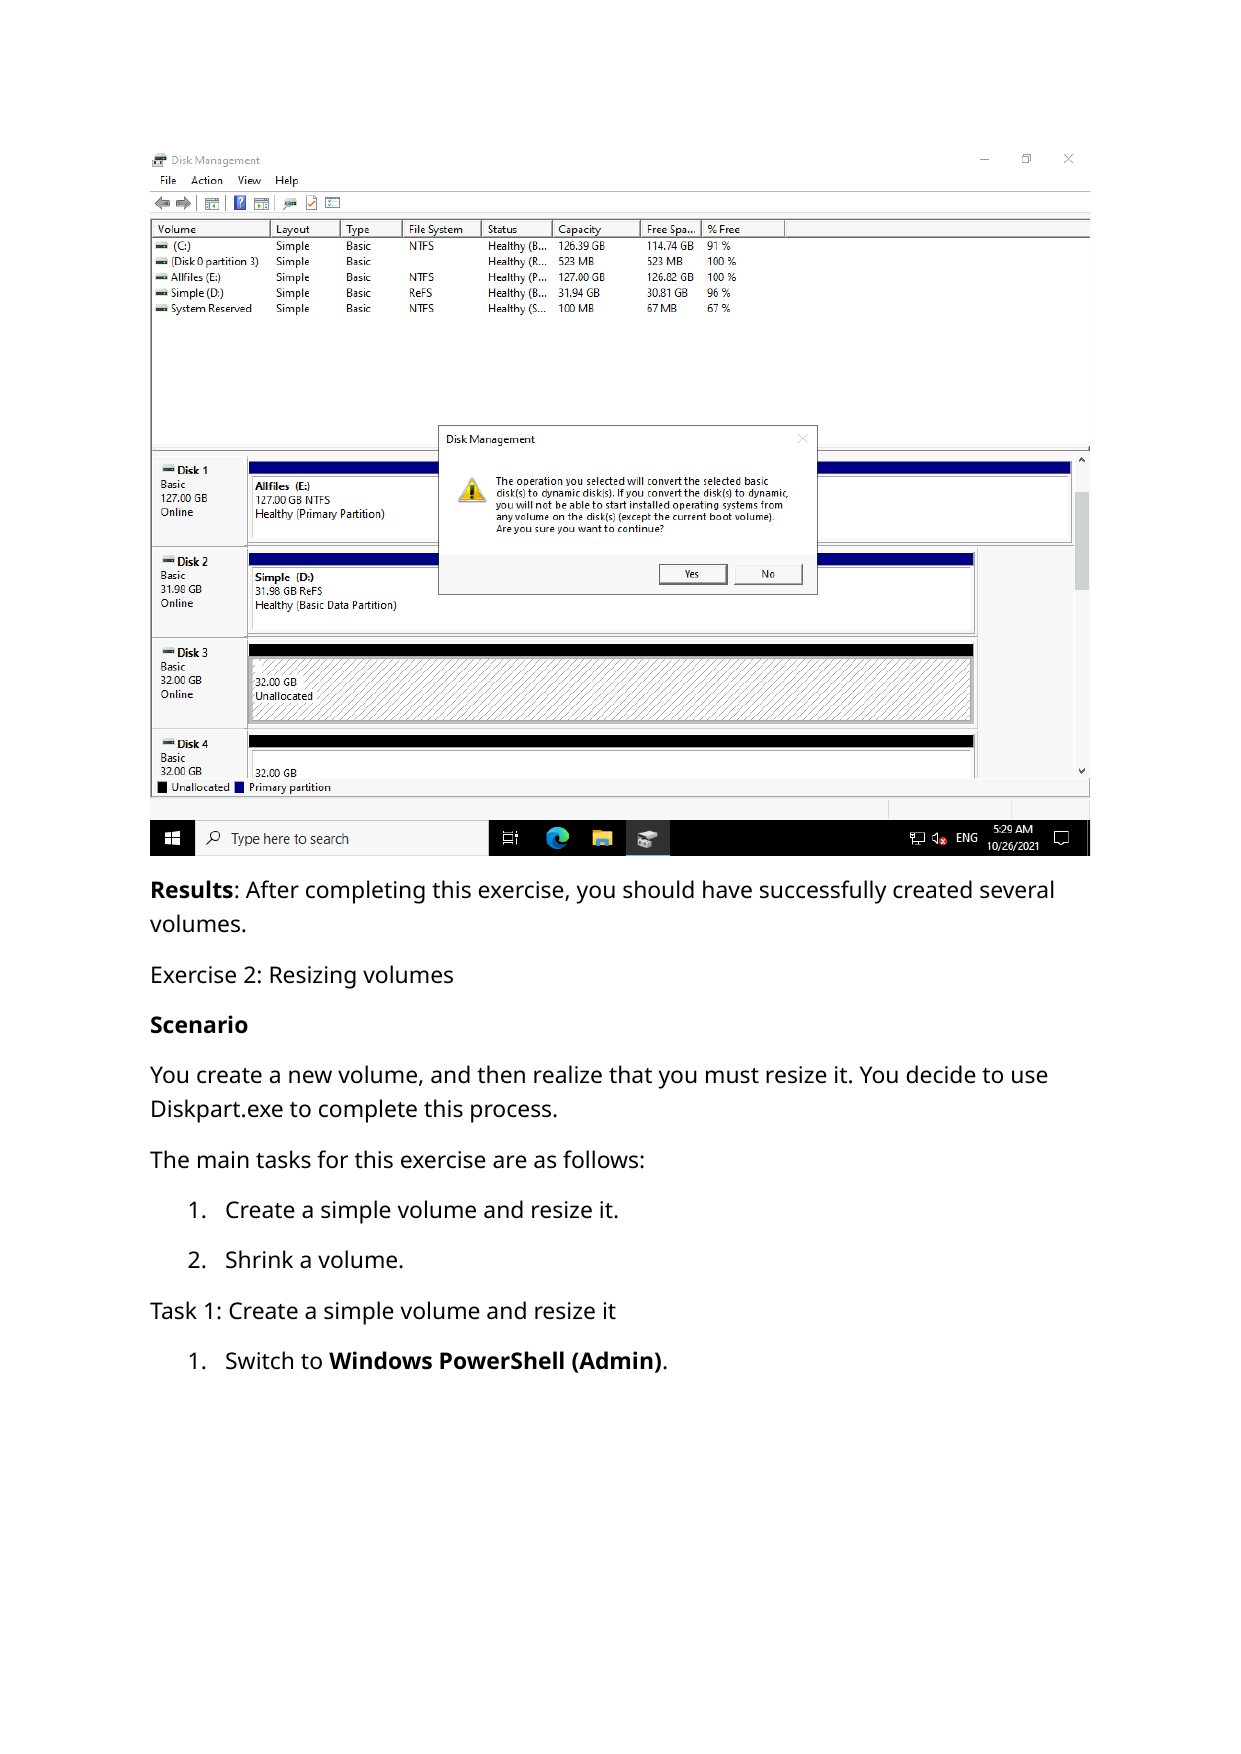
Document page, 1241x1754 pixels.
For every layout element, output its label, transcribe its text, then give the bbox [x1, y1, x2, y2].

text Scenario [150, 1009, 1090, 1040]
text Results: After completing this exercise, you should have successfully created several volumes. [150, 874, 1090, 939]
list Shrink a volume. [187, 1244, 1090, 1276]
list Switch to Windows PowerShell (Admin). [187, 1345, 1090, 1376]
text Exercise 2: Resizing volumes [150, 958, 1090, 990]
text The main tasks for this exercise are as follows: [150, 1143, 1090, 1175]
picture [150, 150, 1091, 856]
list Create a simple volume and resize it. [187, 1194, 1090, 1225]
text Task 1: Create a simple volume and resize it [150, 1295, 1090, 1326]
text You create a new volume, and then realize that you must resize it. You decide to use Diskpart.exe to complete this process. [150, 1059, 1090, 1124]
